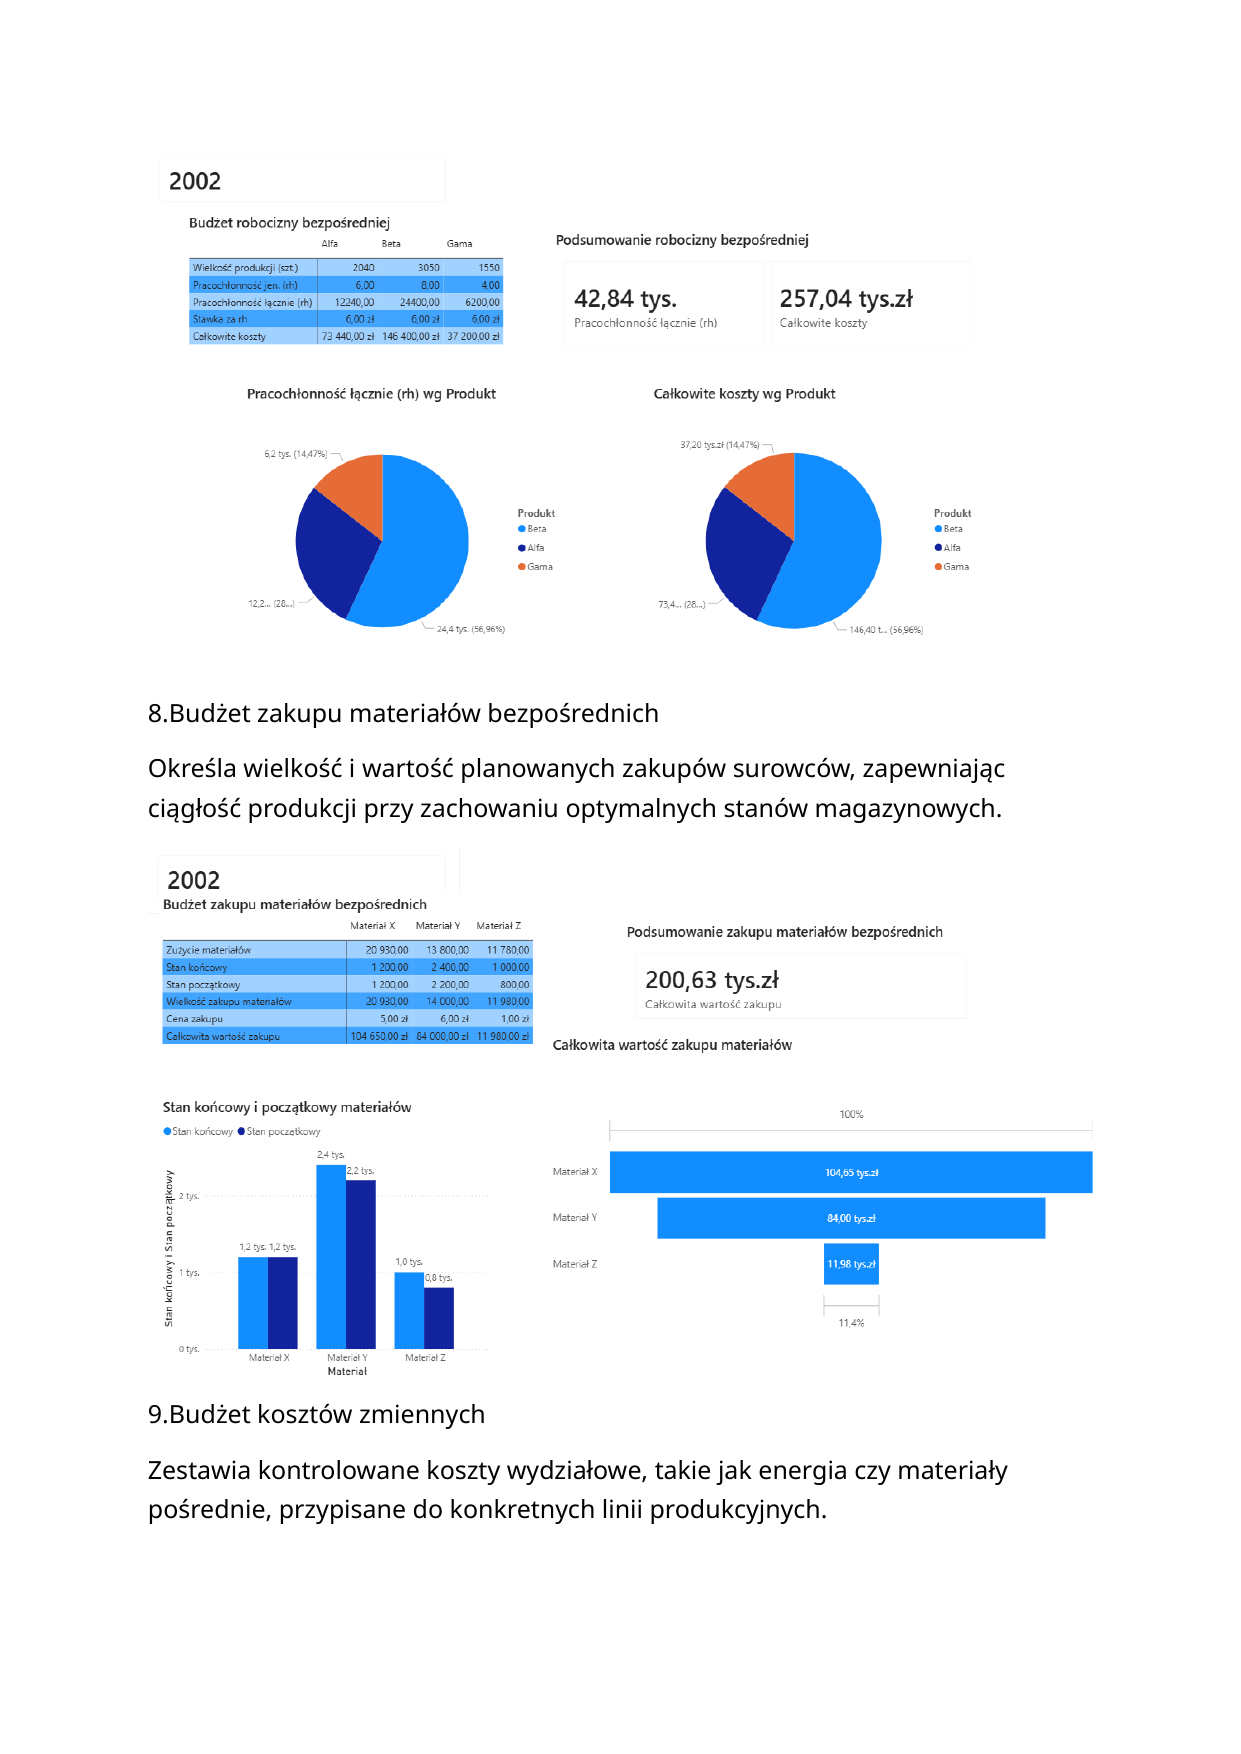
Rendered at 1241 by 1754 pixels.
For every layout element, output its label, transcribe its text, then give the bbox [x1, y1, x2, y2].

text Określa wielkość i wartość planowanych zakupów surowców, zapewniając ciągłość produkcji przy zachowaniu optymalnych stanów magazynowych. [148, 751, 1093, 824]
text 9.Budżet kosztów zmiennych [148, 1397, 1093, 1431]
picture [147, 846, 1093, 1376]
text 8.Budżet zakupu materiałów bezpośrednich [148, 695, 1093, 729]
text Zestawia kontrolowane koszty wydziałowe, takie jak energia czy materiały pośrednie, przypisane do konkretnych linii produkcyjnych. [148, 1453, 1093, 1526]
picture [147, 147, 1093, 674]
